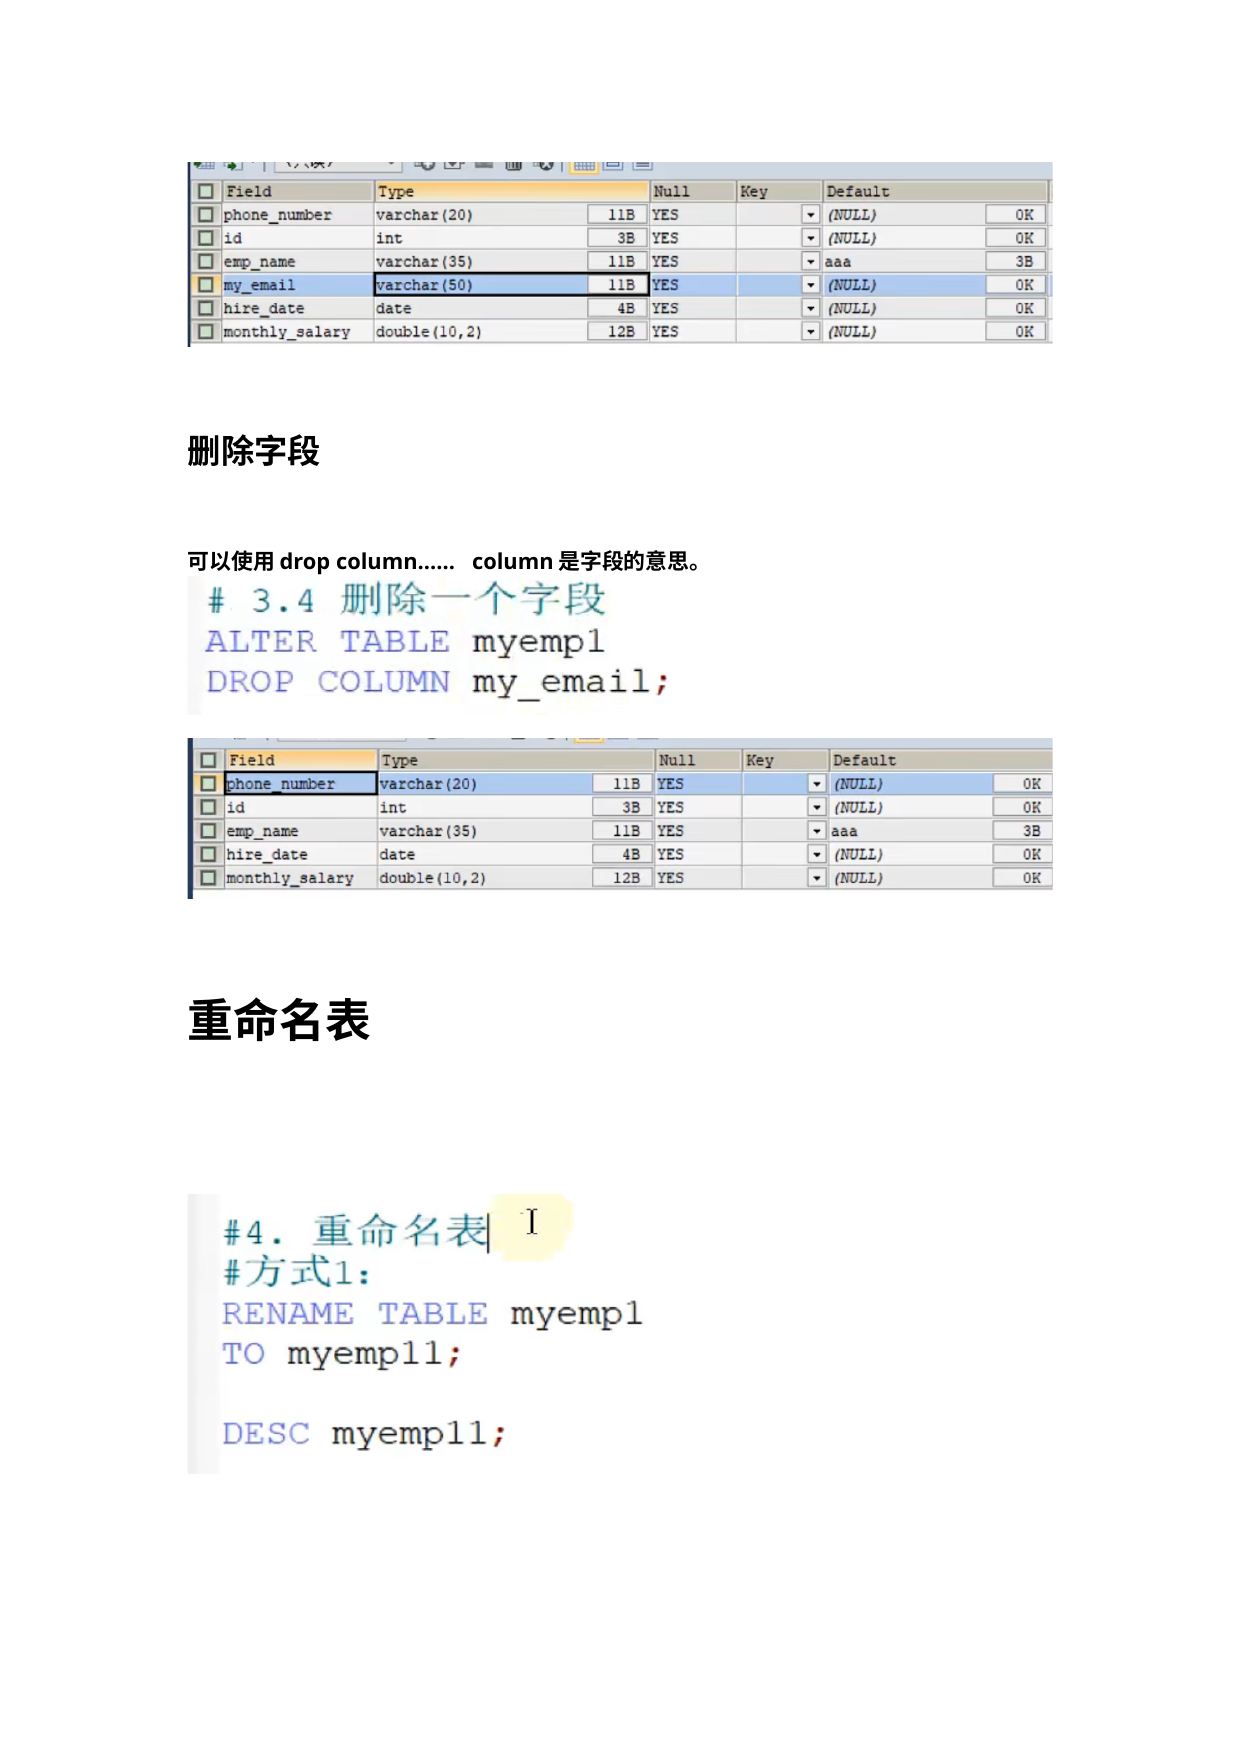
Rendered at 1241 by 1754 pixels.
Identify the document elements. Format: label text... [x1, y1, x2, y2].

picture [187, 738, 1053, 899]
text 可以使用drop column…… column是字段的意思。 [187, 544, 1053, 576]
picture [187, 162, 1053, 347]
subtitle 删除字段 [187, 417, 1053, 482]
picture [187, 576, 705, 715]
picture [187, 1194, 667, 1474]
subtitle 重命名表 [187, 969, 1053, 1067]
